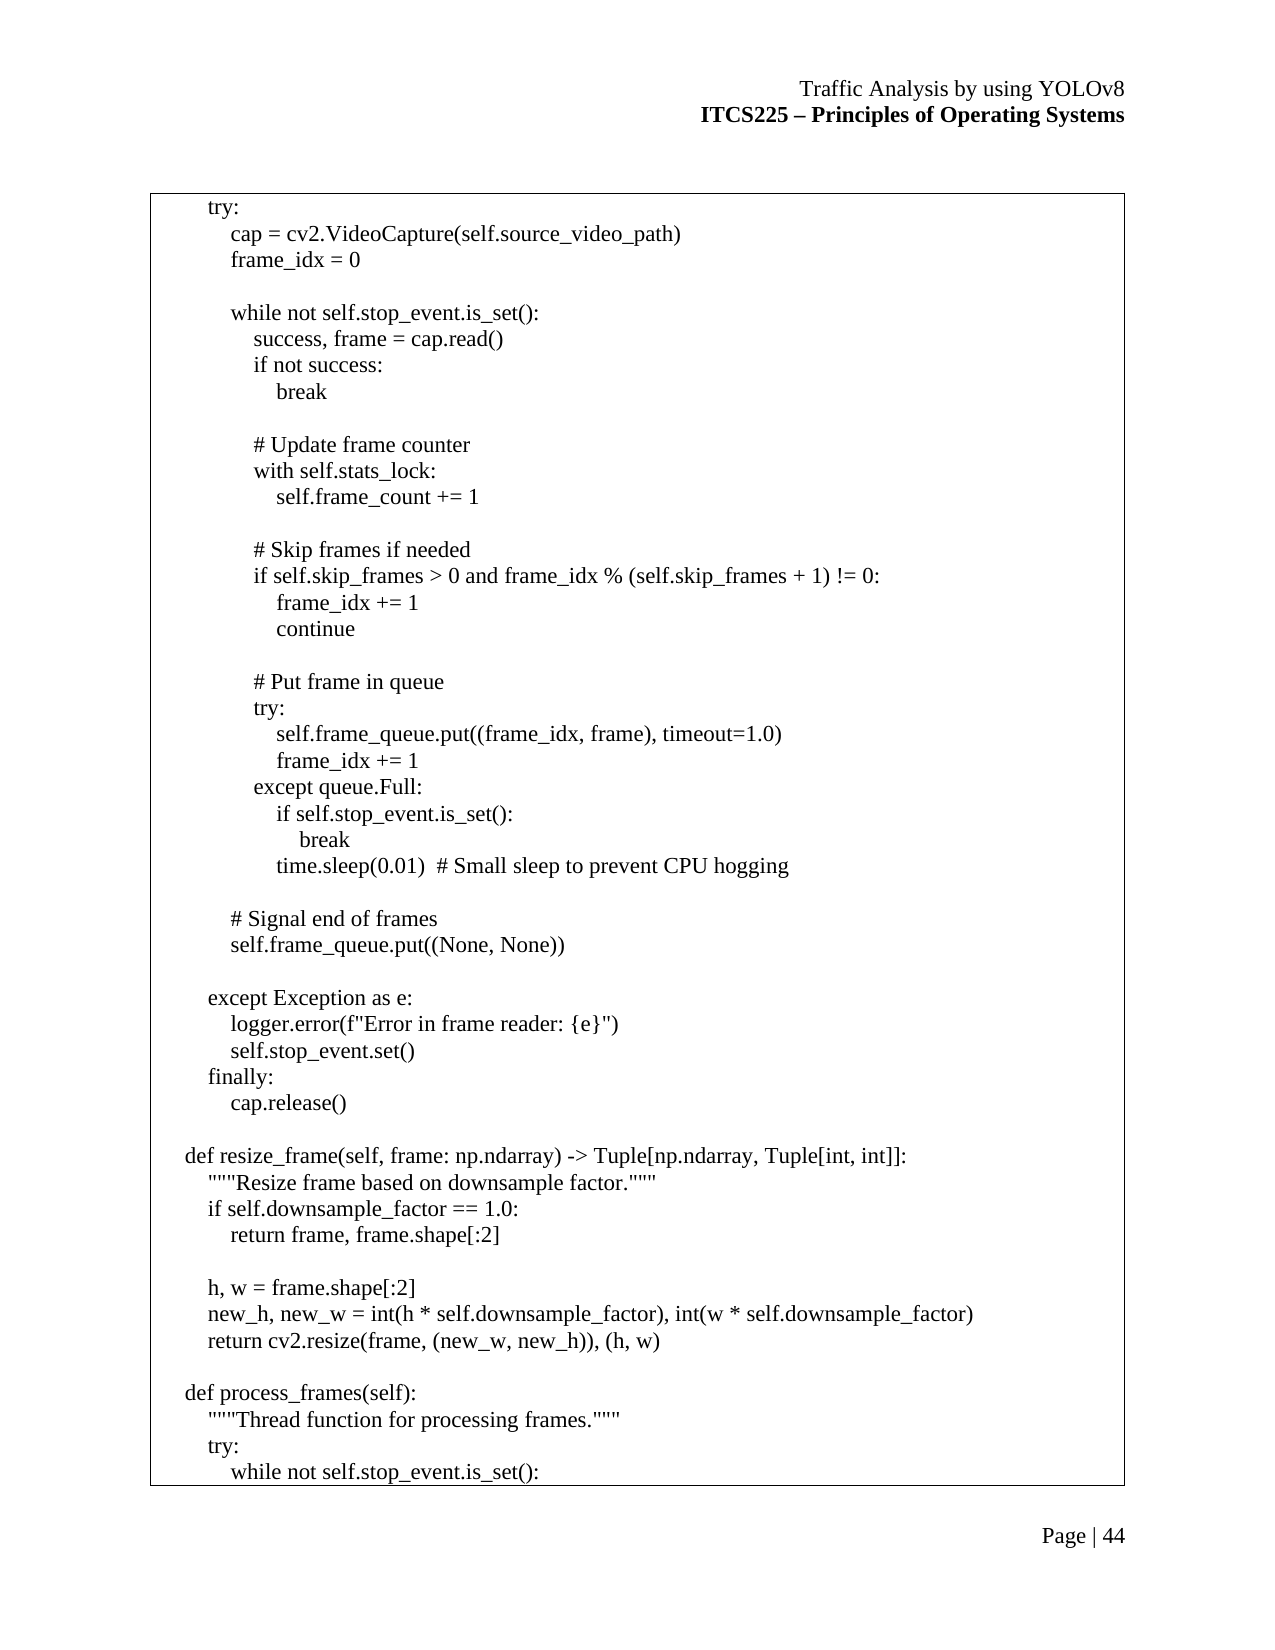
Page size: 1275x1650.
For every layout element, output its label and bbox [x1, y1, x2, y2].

table_header [151, 194, 1124, 1485]
